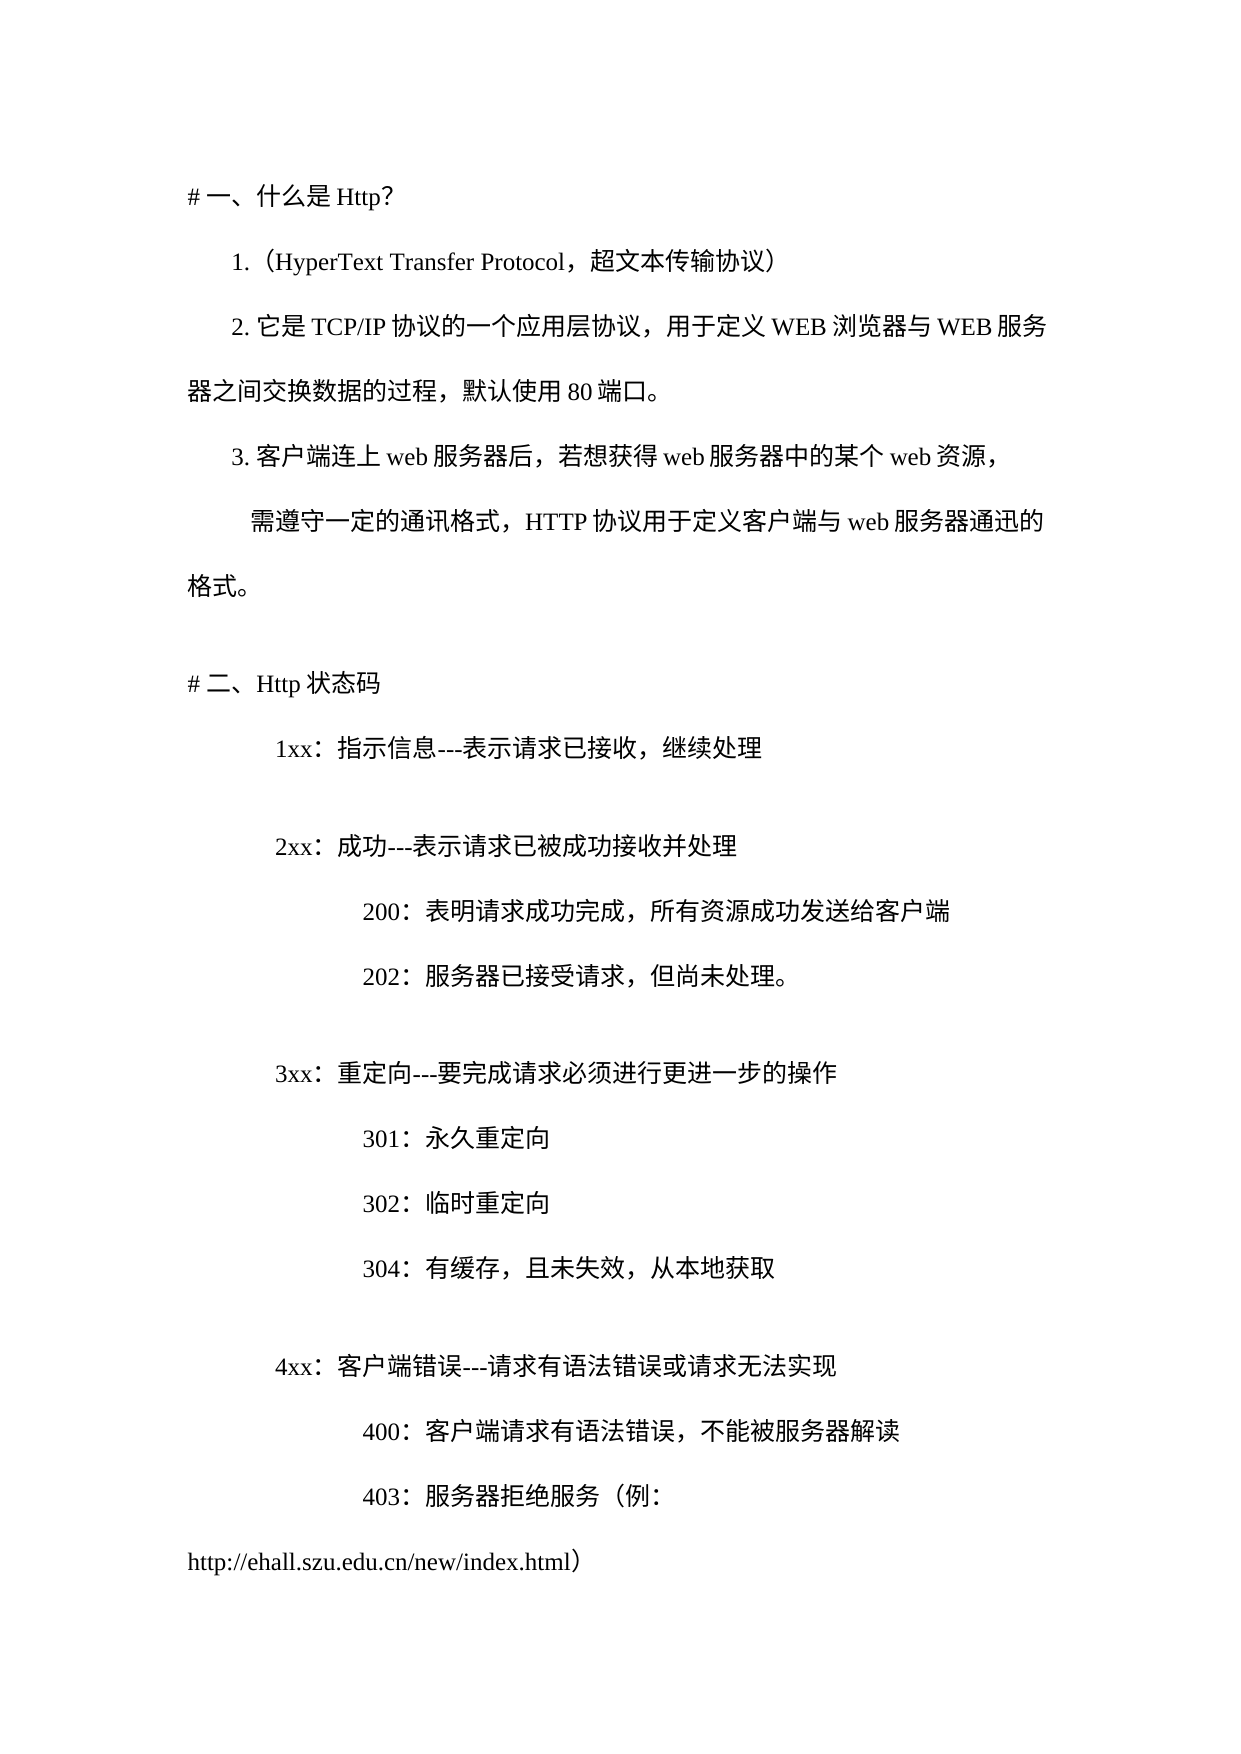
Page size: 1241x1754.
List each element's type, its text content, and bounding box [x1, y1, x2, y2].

text 3xx：重定向---要完成请求必须进行更进一步的操作 [187, 1039, 1053, 1104]
text 1.（HyperText Transfer Protocol，超文本传输协议） [187, 227, 1053, 292]
text # 一、什么是Http？ [187, 162, 1053, 227]
text 1xx：指示信息---表示请求已接收，继续处理 [187, 714, 1053, 779]
text 304：有缓存，且未失效，从本地获取 [187, 1234, 1053, 1299]
text 301：永久重定向 [187, 1104, 1053, 1169]
text 200：表明请求成功完成，所有资源成功发送给客户端 [187, 877, 1053, 942]
text # 二、Http状态码 [187, 649, 1053, 714]
text 400：客户端请求有语法错误，不能被服务器解读 [187, 1397, 1053, 1462]
text 302：临时重定向 [187, 1169, 1053, 1234]
text 403：服务器拒绝服务（例：http://ehall.szu.edu.cn/new/index.html） [187, 1462, 1053, 1592]
text 需遵守一定的通讯格式，HTTP协议用于定义客户端与web服务器通迅的格式。 [187, 487, 1053, 617]
text 202：服务器已接受请求，但尚未处理。 [187, 942, 1053, 1007]
text 2xx：成功---表示请求已被成功接收并处理 [187, 812, 1053, 877]
text 4xx：客户端错误---请求有语法错误或请求无法实现 [187, 1332, 1053, 1397]
text 3. 客户端连上web服务器后，若想获得web服务器中的某个web资源， [187, 422, 1053, 487]
text 2. 它是TCP/IP协议的一个应用层协议，用于定义WEB浏览器与WEB服务器之间交换数据的过程，默认使用80端口。 [187, 292, 1053, 422]
